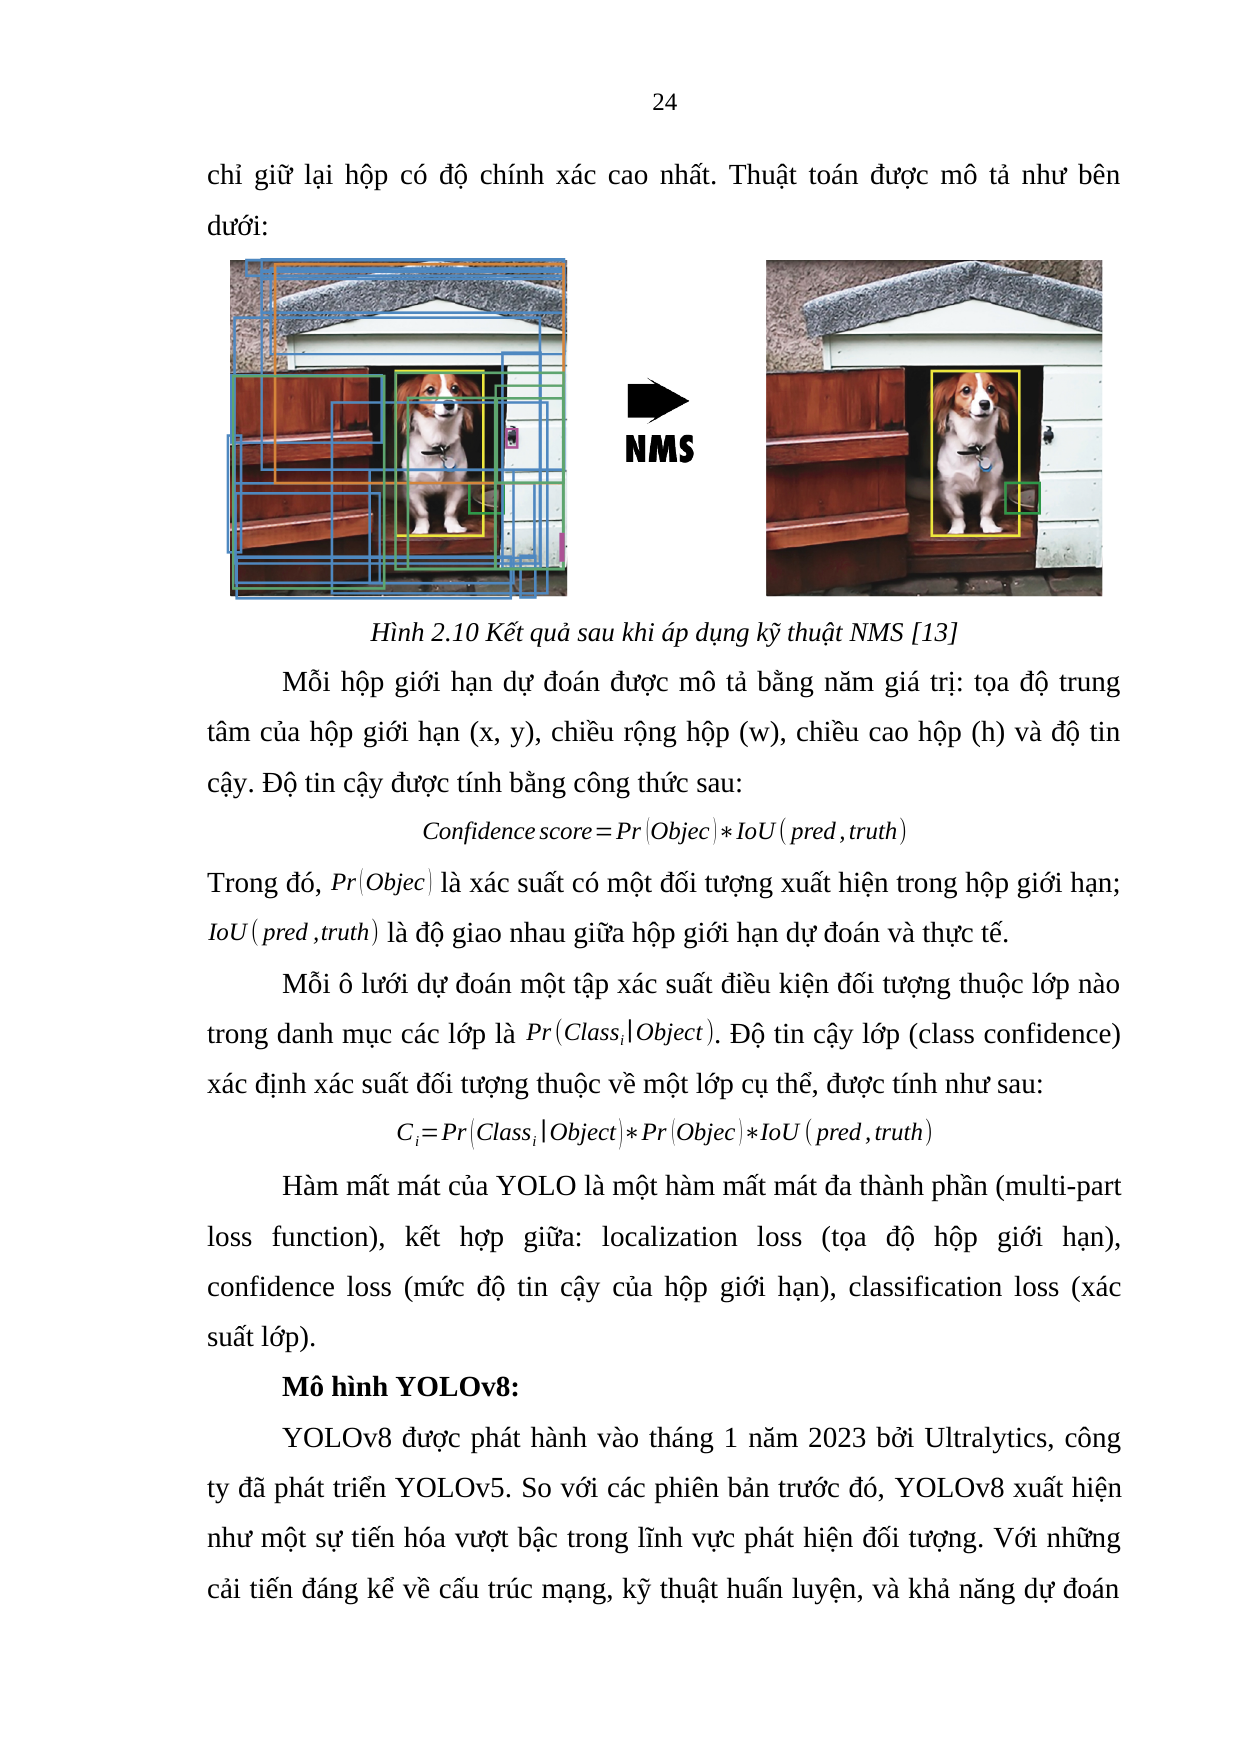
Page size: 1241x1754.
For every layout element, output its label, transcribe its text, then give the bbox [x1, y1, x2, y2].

text Mỗi hộp giới hạn dự đoán được mô tả bằng năm giá trị: tọa độ trung tâm của hộp giới hạn (x, y), chiều rộng hộp (w), chiều cao hộp (h) và độ tin cậy. Độ tin cậy được tính bằng công thức sau: [207, 664, 1122, 798]
picture [226, 258, 1103, 600]
text Mô hình YOLOv8: [207, 1369, 1122, 1403]
text NMS là một kỹ thuật xử lý hậu kỳ được sử dụng trong các thuật toán phát hiện đối tượng nhằm loại bỏ các hộp giới hạn chồng lặp không cần thiết và cải thiện chất lượng phát hiện tổng thể. Thông thường, các thuật toán phát hiện đối tượng tạo ra nhiều hộp giới hạn xung quanh cùng một đối tượng với các độ tin cậy khác nhau. NMS sẽ lọc bỏ các hộp dư thừa và không liên quan, chỉ giữ lại hộp có độ chính xác cao nhất. Thuật toán được mô tả như bên dưới: [207, 157, 1122, 241]
text Trong đó, là xác suất có một đối tượng xuất hiện trong hộp giới hạn; là độ giao nhau giữa hộp giới hạn dự đoán và thực tế. [207, 865, 1122, 949]
text Hình 2.6 Kết quả sau khi áp dụng kỹ thuật NMS [207, 616, 1122, 647]
text Mỗi ô lưới dự đoán một tập xác suất điều kiện đối tượng thuộc lớp nào trong danh mục các lớp là . Độ tin cậy lớp (class confidence) xác định xác suất đối tượng thuộc về một lớp cụ thể, được tính như sau: [207, 966, 1122, 1100]
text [207, 1420, 1122, 1604]
text Hàm mất mát của YOLO là một hàm mất mát đa thành phần (multi-part loss function), kết hợp giữa: localization loss (tọa độ hộp giới hạn), confidence loss (mức độ tin cậy của hộp giới hạn), classification loss (xác suất lớp). [207, 1168, 1122, 1353]
